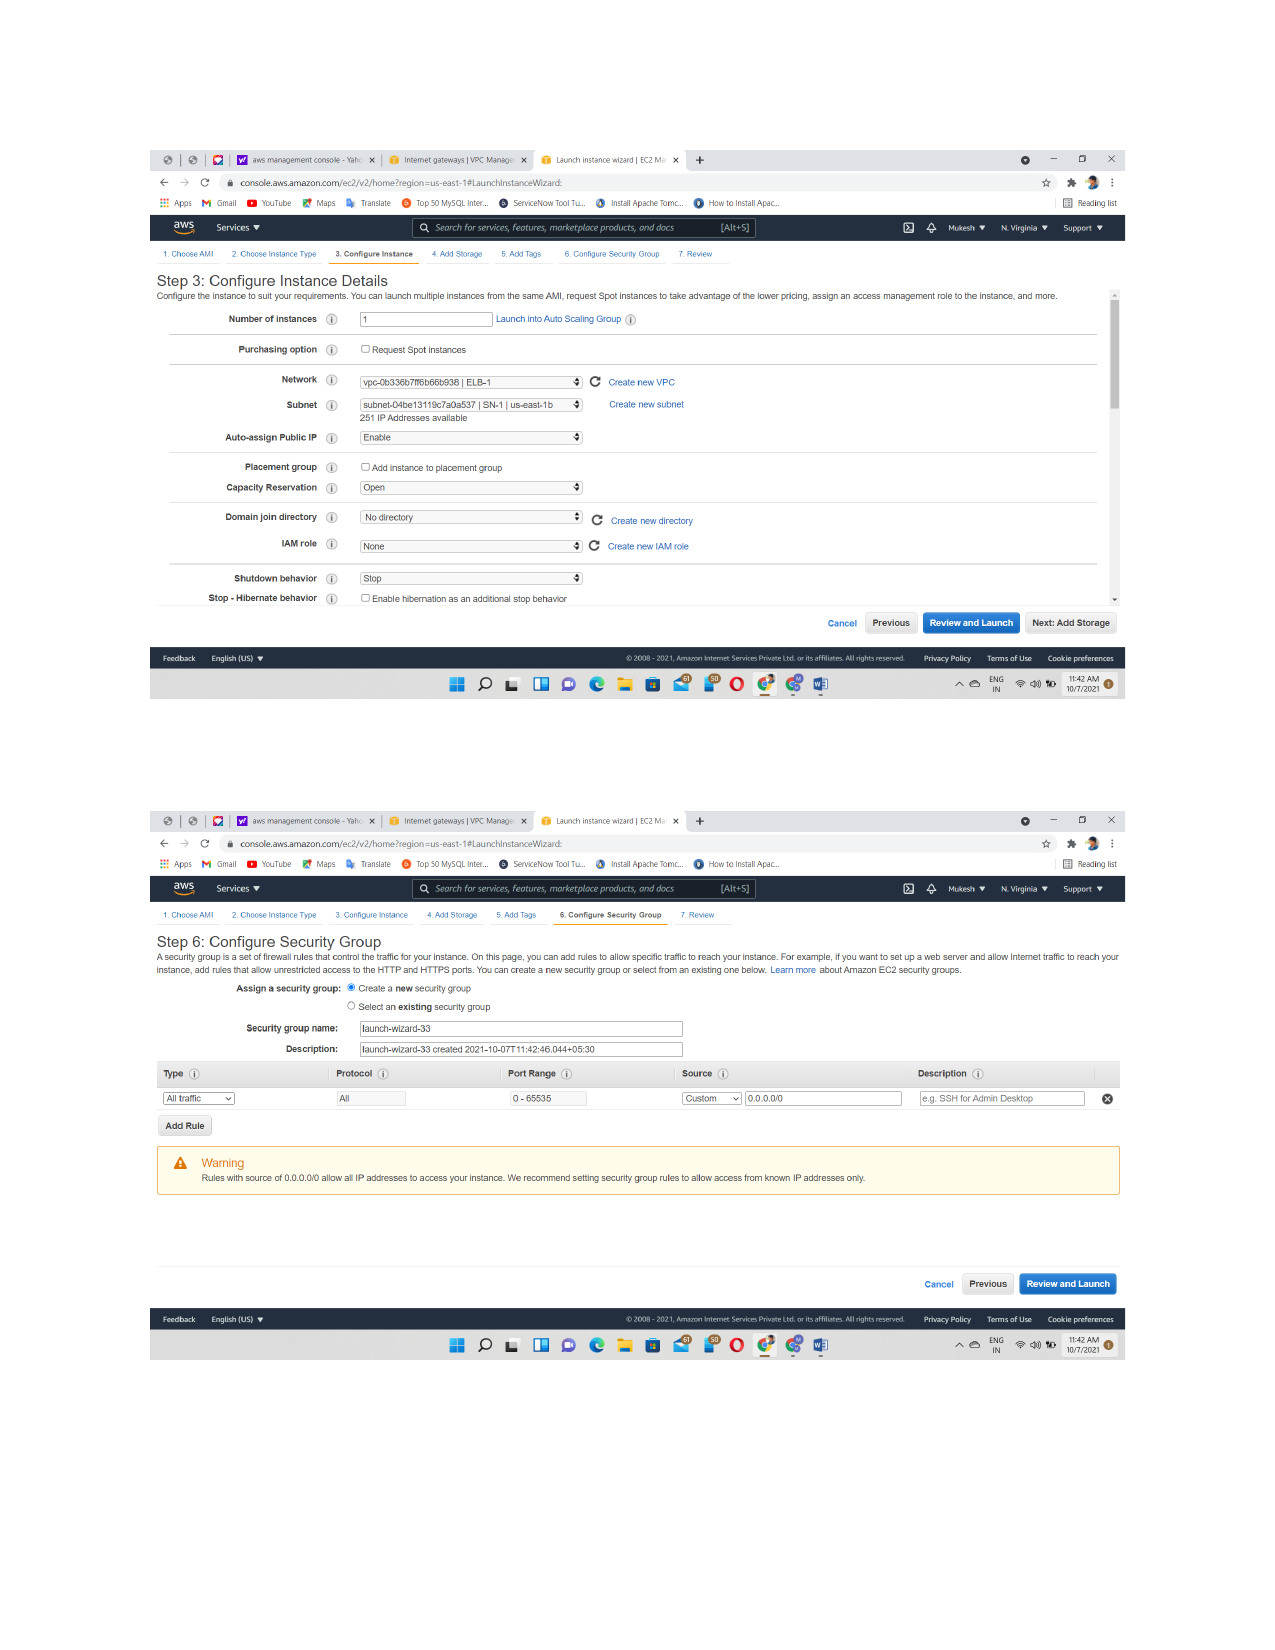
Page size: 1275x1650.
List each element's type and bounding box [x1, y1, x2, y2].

picture [150, 150, 1125, 699]
picture [150, 811, 1125, 1360]
